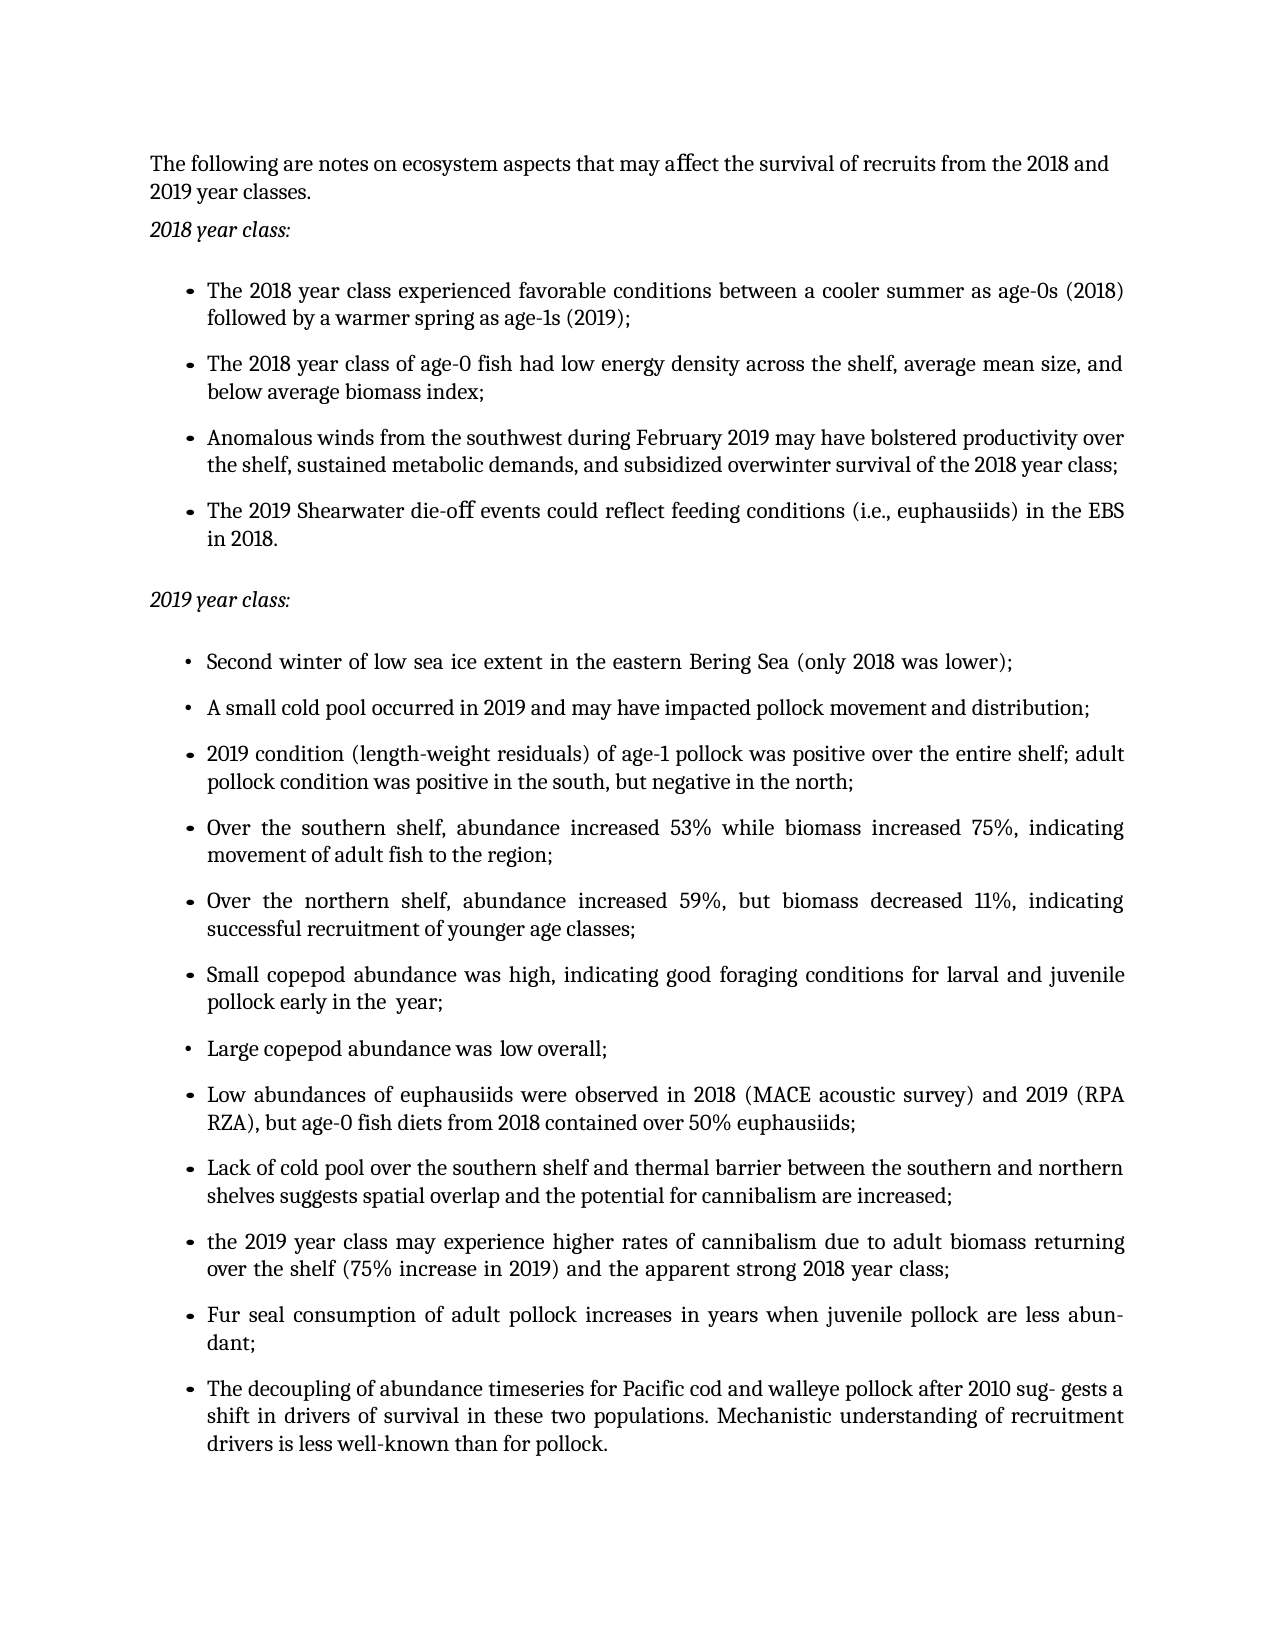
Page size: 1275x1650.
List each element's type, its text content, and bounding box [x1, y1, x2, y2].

text Lack of cold pool over the southern shelf and thermal barrier between the southern and northern shelves suggests spatial overlap and the potential for cannibalism are increased; [207, 1155, 1126, 1209]
text Small copepod abundance was high, indicating good foraging conditions for larval and juvenile pollock early in the year; [207, 961, 1125, 1015]
text Fur seal consumption of adult pollock increases in years when juvenile pollock are less abun- dant; [207, 1302, 1126, 1356]
text Over the northern shelf, abundance increased 59%, but biomass decreased 11%, indicating successful recruitment of younger age classes; [207, 888, 1125, 942]
text The 2019 Shearwater die-oﬀ events could reflect feeding conditions (i.e., euphausiids) in the EBS in 2018. [207, 498, 1125, 552]
text The following are notes on ecosystem aspects that may aﬀect the survival of recruits from the 2018 and 2019 year classes. [150, 151, 1126, 205]
text 2019 condition (length-weight residuals) of age-1 pollock was positive over the entire shelf; adult pollock condition was positive in the south, but negative in the north; [207, 741, 1126, 795]
text the 2019 year class may experience higher rates of cannibalism due to adult biomass returning over the shelf (75% increase in 2019) and the apparent strong 2018 year class; [207, 1228, 1125, 1282]
list Second winter of low sea ice extent in the eastern Bering Sea (only 2018 was lower); [184, 648, 1275, 675]
list A small cold pool occurred in 2019 and may have impacted pollock movement and distribution; [184, 694, 1275, 721]
text Over the southern shelf, abundance increased 53% while biomass increased 75%, indicating movement of adult fish to the region; [207, 814, 1125, 868]
text Low abundances of euphausiids were observed in 2018 (MACE acoustic survey) and 2019 (RPA RZA), but age-0 fish diets from 2018 contained over 50% euphausiids; [207, 1082, 1126, 1136]
text The 2018 year class of age-0 fish had low energy density across the shelf, average mean size, and below average biomass index; [207, 351, 1125, 405]
text 2019 year class: [150, 587, 1275, 613]
text 2018 year class: [150, 217, 1275, 243]
text The 2018 year class experienced favorable conditions between a cooler summer as age-0s (2018) followed by a warmer spring as age-1s (2019); [207, 278, 1126, 332]
text Anomalous winds from the southwest during February 2019 may have bolstered productivity over the shelf, sustained metabolic demands, and subsidized overwinter survival of the 2018 year class; [207, 424, 1126, 478]
list Large copepod abundance was low overall; [184, 1035, 1275, 1062]
text The decoupling of abundance timeseries for Pacific cod and walleye pollock after 2010 sug- gests a shift in drivers of survival in these two populations. Mechanistic understanding of recruitment drivers is less well-known than for pollock. [207, 1376, 1125, 1457]
